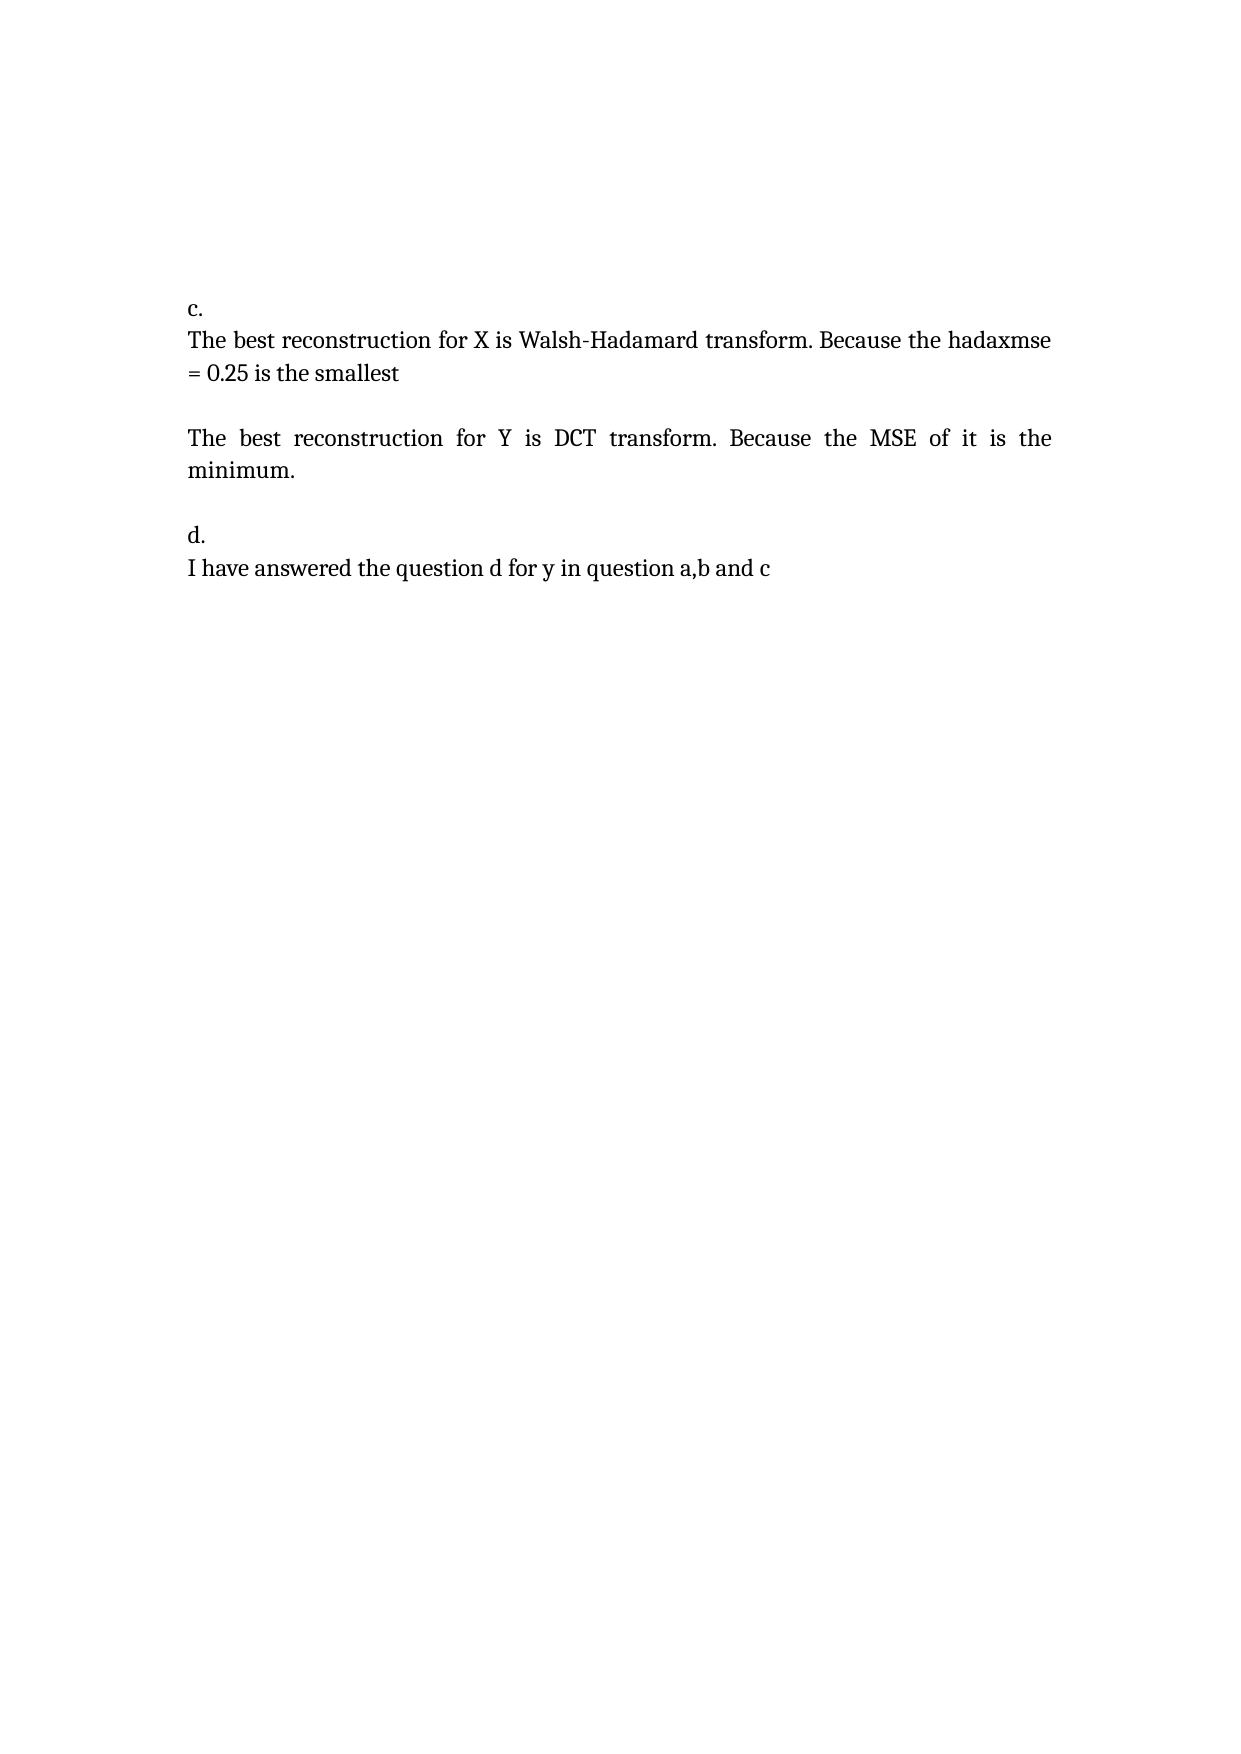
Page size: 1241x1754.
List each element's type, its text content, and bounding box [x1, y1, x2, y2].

text I have answered the question d for y in question a,b and c [187, 552, 1053, 584]
text c. [187, 292, 1053, 324]
text d. [187, 519, 1053, 552]
text The best reconstruction for X is Walsh-Hadamard transform. Because the hadaxmse = 0.25 is the smallest [187, 324, 1053, 389]
text The best reconstruction for Y is DCT transform. Because the MSE of it is the minimum. [187, 422, 1053, 487]
